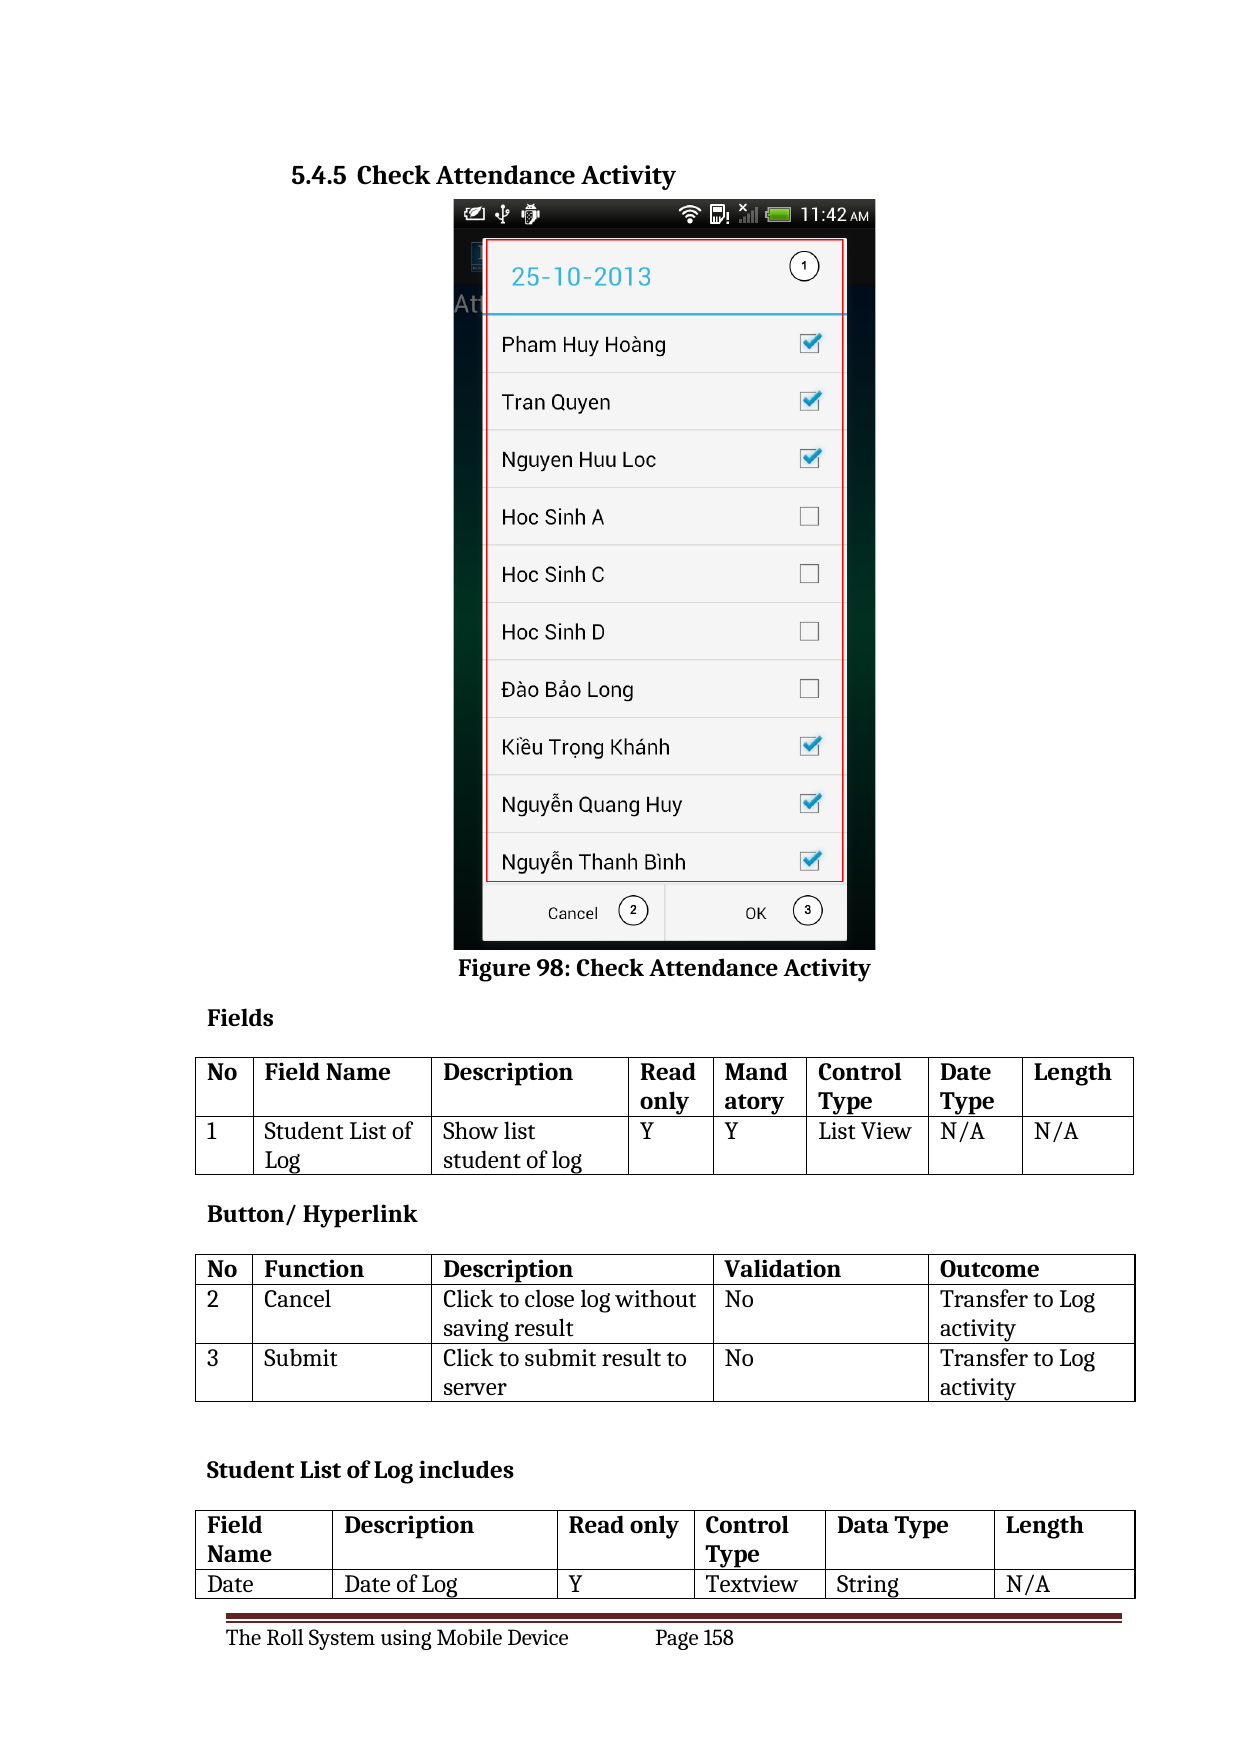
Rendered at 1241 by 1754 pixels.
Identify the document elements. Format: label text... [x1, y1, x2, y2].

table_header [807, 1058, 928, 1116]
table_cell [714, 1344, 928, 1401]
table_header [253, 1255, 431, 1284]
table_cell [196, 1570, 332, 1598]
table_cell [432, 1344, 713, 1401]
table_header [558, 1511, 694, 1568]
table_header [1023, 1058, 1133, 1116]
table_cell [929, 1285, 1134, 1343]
text Figure 98: Check Attendance Activity [207, 954, 1122, 983]
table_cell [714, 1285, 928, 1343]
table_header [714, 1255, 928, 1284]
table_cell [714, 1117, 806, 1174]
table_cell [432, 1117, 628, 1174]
text Student List of Log includes [207, 1456, 1122, 1485]
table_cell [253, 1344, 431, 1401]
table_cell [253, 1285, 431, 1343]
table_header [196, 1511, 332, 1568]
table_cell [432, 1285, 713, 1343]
text Fields [207, 1003, 1122, 1032]
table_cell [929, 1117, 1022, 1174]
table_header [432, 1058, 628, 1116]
subtitle Check Attendance Activity [291, 160, 1122, 191]
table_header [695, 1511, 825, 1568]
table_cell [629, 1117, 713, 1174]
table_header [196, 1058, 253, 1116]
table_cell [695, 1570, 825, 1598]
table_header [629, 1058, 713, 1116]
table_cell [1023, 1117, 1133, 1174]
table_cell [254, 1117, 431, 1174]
text Button/ Hyperlink [207, 1200, 1122, 1229]
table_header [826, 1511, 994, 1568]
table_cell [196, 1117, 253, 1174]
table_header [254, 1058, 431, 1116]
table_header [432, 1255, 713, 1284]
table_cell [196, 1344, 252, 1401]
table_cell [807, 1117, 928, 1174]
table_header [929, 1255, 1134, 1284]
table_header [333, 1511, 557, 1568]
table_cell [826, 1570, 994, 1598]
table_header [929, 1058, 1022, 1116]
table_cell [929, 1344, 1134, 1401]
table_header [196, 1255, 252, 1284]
picture [453, 199, 876, 950]
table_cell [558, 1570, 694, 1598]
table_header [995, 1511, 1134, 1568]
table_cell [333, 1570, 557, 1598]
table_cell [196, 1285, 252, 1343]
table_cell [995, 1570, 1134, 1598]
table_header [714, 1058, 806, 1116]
